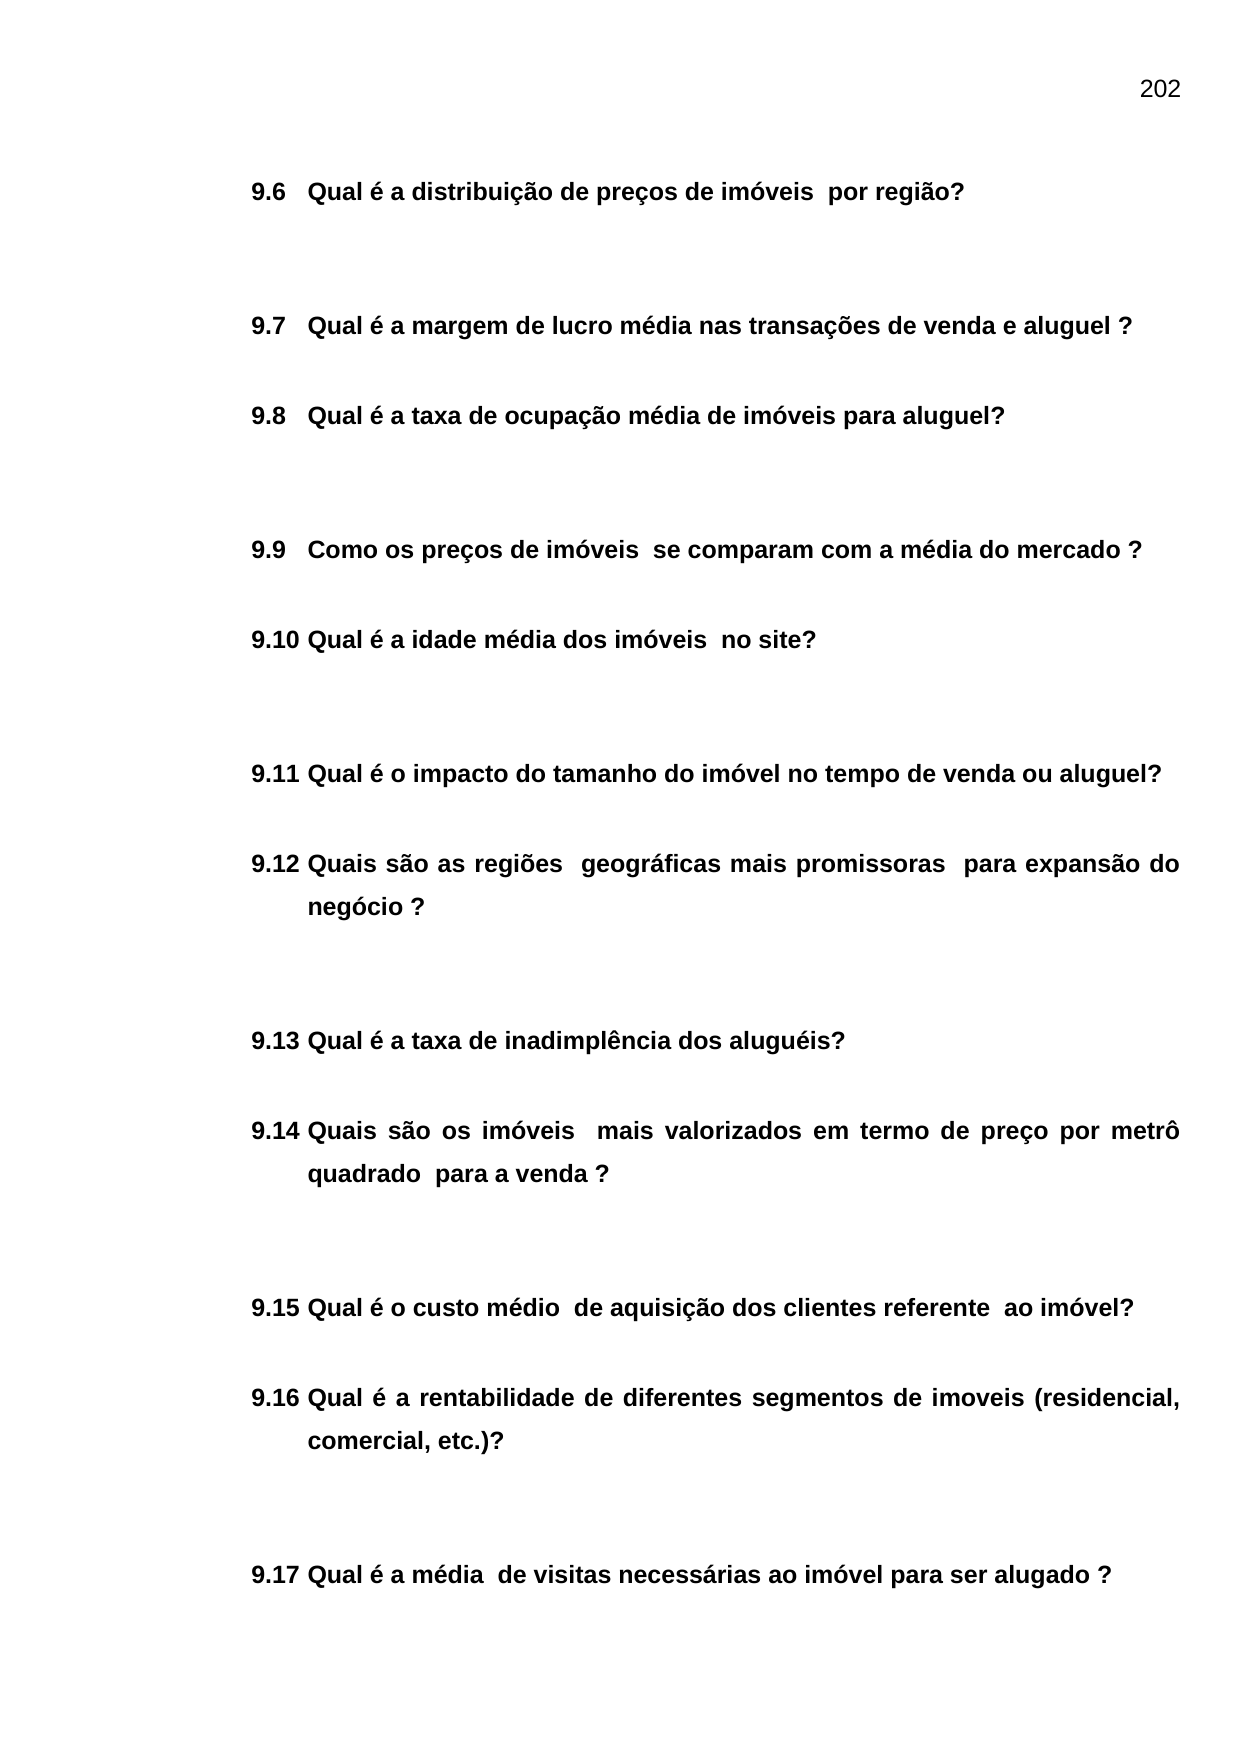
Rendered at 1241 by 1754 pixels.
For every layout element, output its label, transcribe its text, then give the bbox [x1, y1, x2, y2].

list Qual é a idade média dos imóveis no site? [251, 625, 1181, 654]
list Quais são os imóveis mais valorizados em termo de preço por metrô quadrado para a venda ? [251, 1116, 1181, 1188]
list Qual é o impacto do tamanho do imóvel no tempo de venda ou aluguel? [251, 759, 1181, 787]
list Qual é a distribuição de preços de imóveis por região? [251, 177, 1181, 206]
list Como os preços de imóveis se comparam com a média do mercado ? [251, 535, 1181, 563]
list Qual é a taxa de inadimplência dos aluguéis? [251, 1026, 1181, 1054]
list Qual é a rentabilidade de diferentes segmentos de imoveis (residencial, comercial, etc.)? [251, 1383, 1181, 1455]
list Qual é o custo médio de aquisição dos clientes referente ao imóvel? [251, 1293, 1181, 1322]
list Quais são as regiões geográficas mais promissoras para expansão do negócio ? [251, 849, 1181, 921]
list Qual é a margem de lucro média nas transações de venda e aluguel ? [251, 311, 1181, 339]
list Qual é a taxa de ocupação média de imóveis para aluguel? [251, 401, 1181, 430]
list Qual é a média de visitas necessárias ao imóvel para ser alugado ? [251, 1560, 1181, 1589]
